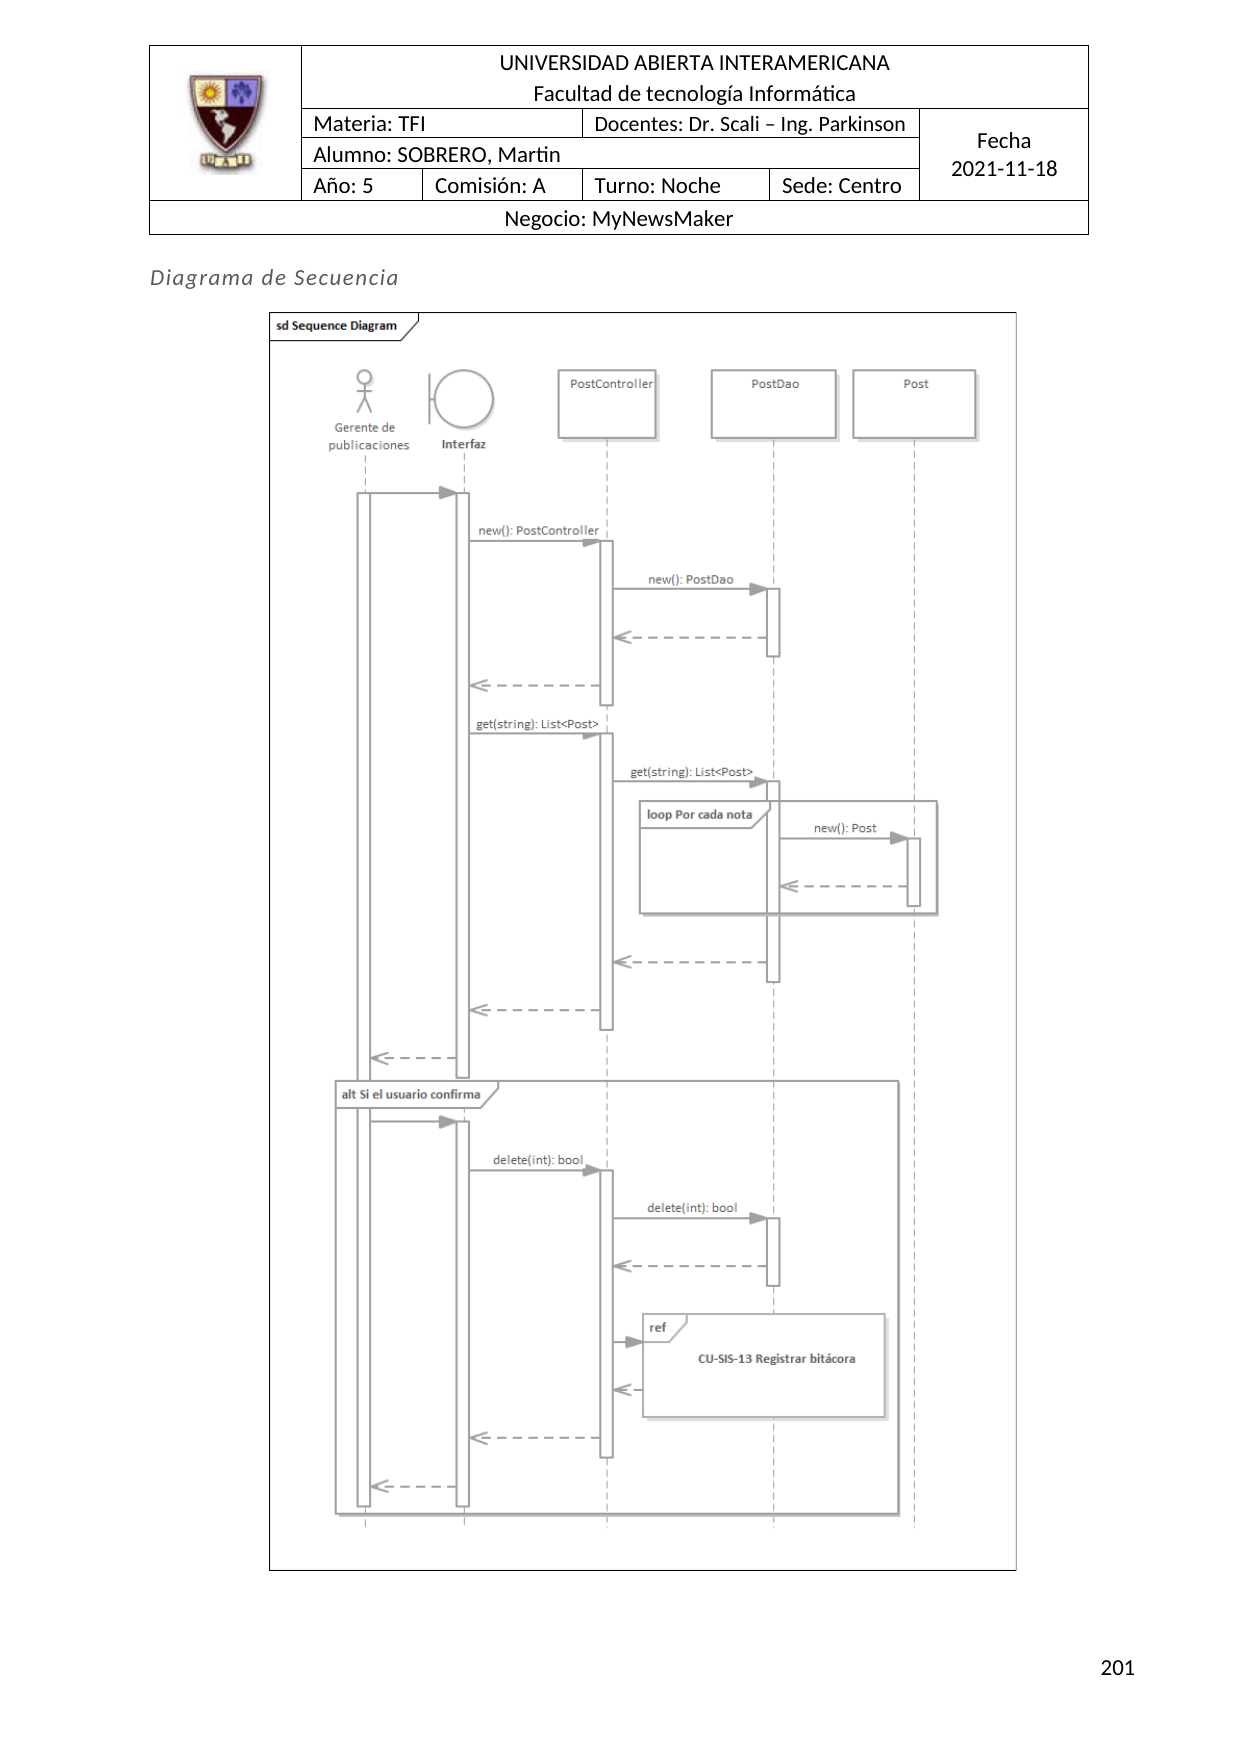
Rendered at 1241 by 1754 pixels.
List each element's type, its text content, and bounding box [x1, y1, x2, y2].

picture [268, 311, 1017, 1571]
picture [175, 67, 276, 180]
subtitle Diagrama de Secuencia [150, 263, 1135, 291]
